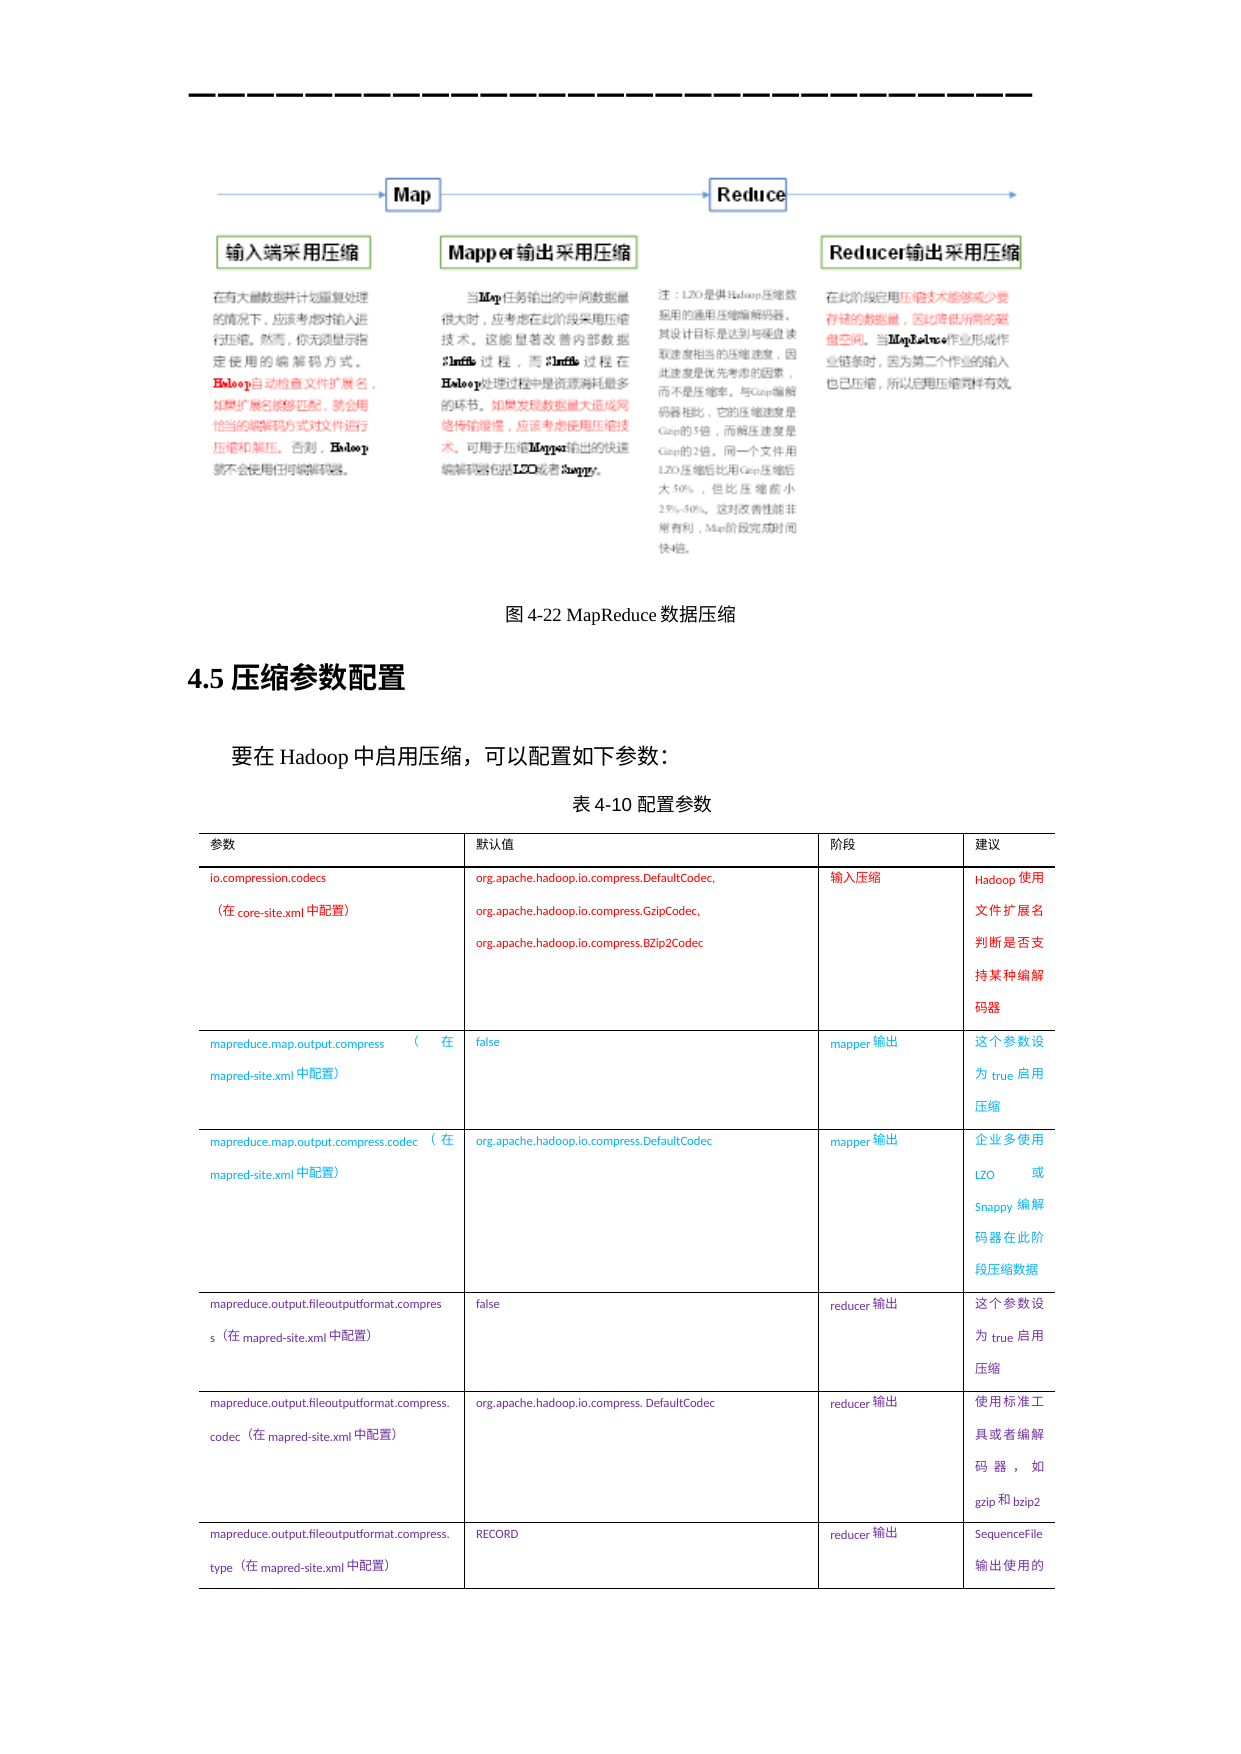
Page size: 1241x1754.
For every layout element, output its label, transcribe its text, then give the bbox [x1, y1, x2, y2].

table_cell mapper输出 [819, 1130, 963, 1292]
table_cell org.apache.hadoop.io.compress.DefaultCodec [465, 1130, 818, 1292]
picture [976, 1236, 985, 1242]
picture [315, 1140, 320, 1148]
table_cell false [465, 1031, 818, 1128]
picture [1021, 1137, 1029, 1142]
text 图4-22 MapReduce数据压缩 [187, 597, 1053, 629]
table_cell mapreduce.map.output.compress（在mapred-site.xml中配置） [199, 1031, 464, 1128]
picture [694, 1136, 699, 1145]
picture [309, 1169, 314, 1178]
picture [644, 1137, 656, 1145]
table_cell RECORD [465, 1523, 818, 1588]
picture [1018, 1199, 1029, 1210]
picture [990, 1133, 1001, 1144]
table_cell 这个参数设为true启用压缩 [964, 1293, 1055, 1391]
table_header 建议 [964, 834, 1055, 866]
picture [975, 1263, 980, 1275]
subtitle 4.5 压缩参数配置 [187, 643, 1053, 708]
table_header 参数 [199, 834, 464, 866]
table_cell Hadoop使用文件扩展名判断是否支持某种编解码器 [964, 868, 1055, 1030]
picture [873, 1035, 882, 1047]
picture [1020, 1074, 1028, 1079]
picture [847, 1042, 852, 1050]
picture [315, 1042, 320, 1050]
picture [288, 1140, 293, 1148]
picture [1032, 1166, 1043, 1171]
picture [1025, 1263, 1029, 1275]
picture [358, 1042, 363, 1050]
picture [994, 1205, 999, 1213]
table_cell 企业多使用LZO或Snappy编解码器在此阶段压缩数据 [964, 1130, 1055, 1292]
picture [1033, 1068, 1042, 1079]
picture [873, 1133, 882, 1145]
picture [990, 1270, 999, 1275]
table_cell mapreduce.output.fileoutputformat.compress（在mapred-site.xml中配置） [199, 1293, 464, 1391]
picture [1031, 1198, 1043, 1210]
picture [1004, 1039, 1015, 1047]
picture [442, 1133, 453, 1138]
picture [1029, 1264, 1037, 1275]
text 表4-10 配置参数 [187, 787, 1053, 819]
table_cell mapreduce.map.output.compress.codec（在mapred-site.xml中配置） [199, 1130, 464, 1292]
picture [569, 1139, 574, 1147]
table_cell 这个参数设为true启用压缩 [964, 1031, 1055, 1128]
picture [988, 1101, 999, 1112]
picture [1033, 1134, 1042, 1145]
table_cell io.compression.codecs （在core-site.xml中配置） [199, 868, 464, 1030]
table_cell 输入压缩 [819, 868, 963, 1030]
picture [288, 1042, 293, 1050]
table_cell org.apache.hadoop.io.compress. DefaultCodec [465, 1392, 818, 1522]
picture [445, 1039, 453, 1047]
picture [187, 162, 1053, 557]
picture [1018, 1040, 1025, 1047]
table_cell mapreduce.output.fileoutputformat.compress.codec（在mapred-site.xml中配置） [199, 1392, 464, 1522]
table_header 默认值 [465, 834, 818, 866]
picture [847, 1140, 852, 1148]
picture [520, 1136, 525, 1145]
text 要在Hadoop中启用压缩，可以配置如下参数： [187, 738, 1053, 771]
table_cell org.apache.hadoop.io.compress.DefaultCodec, org.apache.hadoop.io.compress.GzipCodec, org.apache.hadoop.io.compress.BZip2Codec [465, 868, 818, 1030]
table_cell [964, 1523, 1055, 1588]
picture [322, 1073, 333, 1079]
table_header 阶段 [819, 834, 963, 866]
picture [442, 1035, 453, 1040]
table_cell 使用标准工具或者编解码器，如gzip和bzip2 [964, 1392, 1055, 1522]
picture [981, 1232, 987, 1243]
table_cell reducer输出 [819, 1392, 963, 1522]
picture [322, 1068, 333, 1072]
picture [445, 1137, 453, 1145]
picture [976, 1035, 987, 1047]
picture [1004, 1133, 1013, 1142]
table_cell false [465, 1293, 818, 1391]
table_cell reducer输出 [819, 1523, 963, 1588]
picture [976, 1133, 987, 1139]
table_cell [199, 1523, 464, 1588]
table_cell reducer输出 [819, 1293, 963, 1391]
picture [486, 1139, 492, 1147]
picture [358, 1140, 363, 1148]
picture [975, 1101, 987, 1112]
picture [701, 1139, 711, 1145]
picture [978, 1103, 987, 1112]
picture [309, 1070, 314, 1079]
table_cell mapper输出 [819, 1031, 963, 1128]
picture [322, 1172, 333, 1178]
picture [1013, 1268, 1024, 1275]
picture [322, 1167, 333, 1171]
